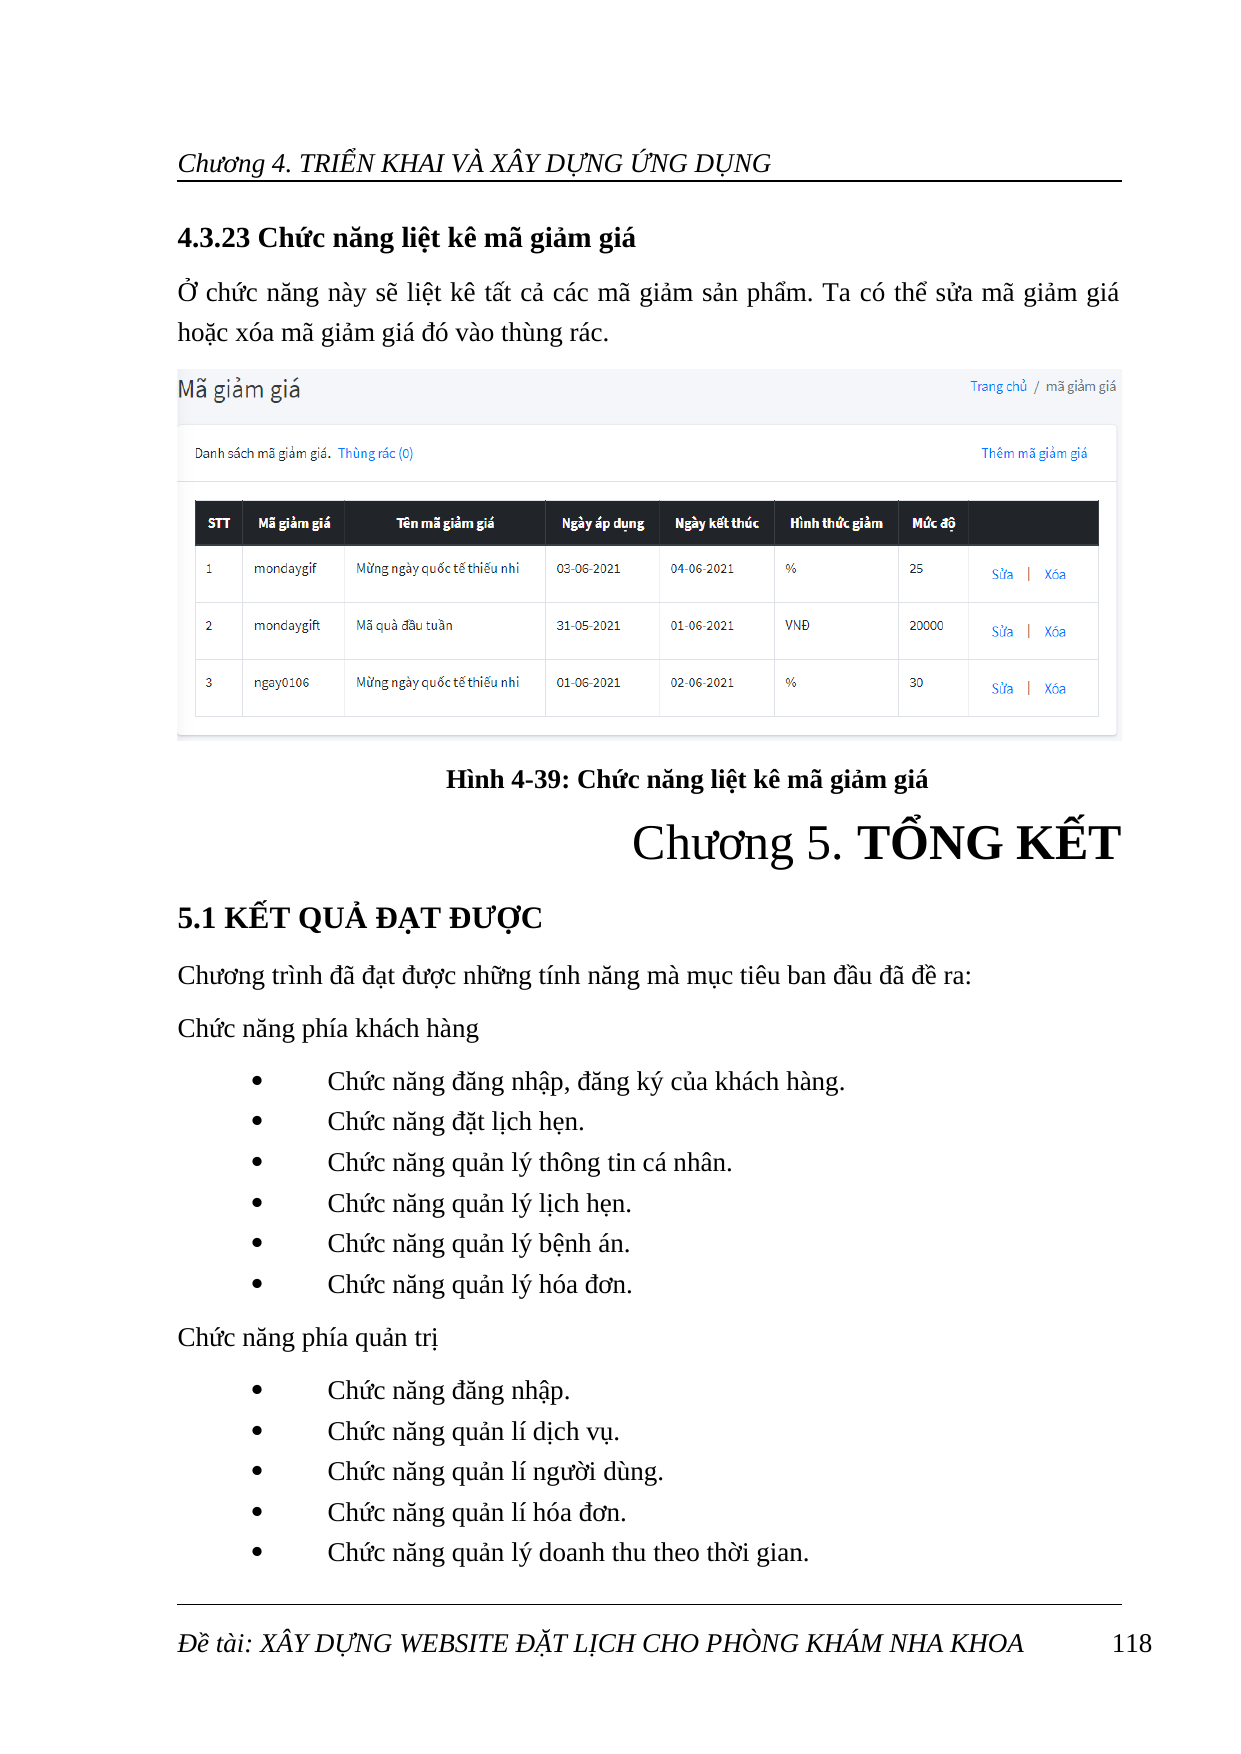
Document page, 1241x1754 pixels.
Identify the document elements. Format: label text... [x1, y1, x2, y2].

text Chương 5. TỔNG KẾT [552, 813, 1122, 870]
text Chức năng phía khách hàng [177, 1012, 1122, 1043]
list Chức năng đăng nhập. [252, 1374, 1122, 1405]
text 4.3.23 Chức năng liệt kê mã giảm giá [177, 220, 1122, 253]
list Chức năng quản lí hóa đơn. [252, 1496, 1122, 1527]
list Chức năng đặt lịch hẹn. [252, 1105, 1122, 1137]
text Chức năng phía quản trị [177, 1321, 1122, 1352]
list Chức năng quản lý bệnh án. [252, 1227, 1122, 1258]
list Chức năng đăng nhập, đăng ký của khách hàng. [252, 1065, 1122, 1096]
text Ở chức năng này sẽ liệt kê tất cả các mã giảm sản phẩm. Ta có thể sửa mã giảm giá hoặc xóa mã giảm giá đó vào thùng rác. [177, 276, 1122, 347]
list Chức năng quản lý lịch hẹn. [252, 1187, 1122, 1218]
list Chức năng quản lí người dùng. [252, 1455, 1122, 1486]
list Chức năng quản lý thông tin cá nhân. [252, 1146, 1122, 1177]
text Chương trình đã đạt được những tính năng mà mục tiêu ban đầu đã đề ra: [177, 959, 1122, 990]
list Chức năng quản lý hóa đơn. [252, 1268, 1122, 1299]
list Chức năng quản lý doanh thu theo thời gian. [252, 1536, 1122, 1568]
list Chức năng quản lí dịch vụ. [252, 1414, 1122, 1446]
picture [177, 369, 1123, 741]
text 5.1 KẾT QUẢ ĐẠT ĐƯỢC [177, 900, 1122, 936]
